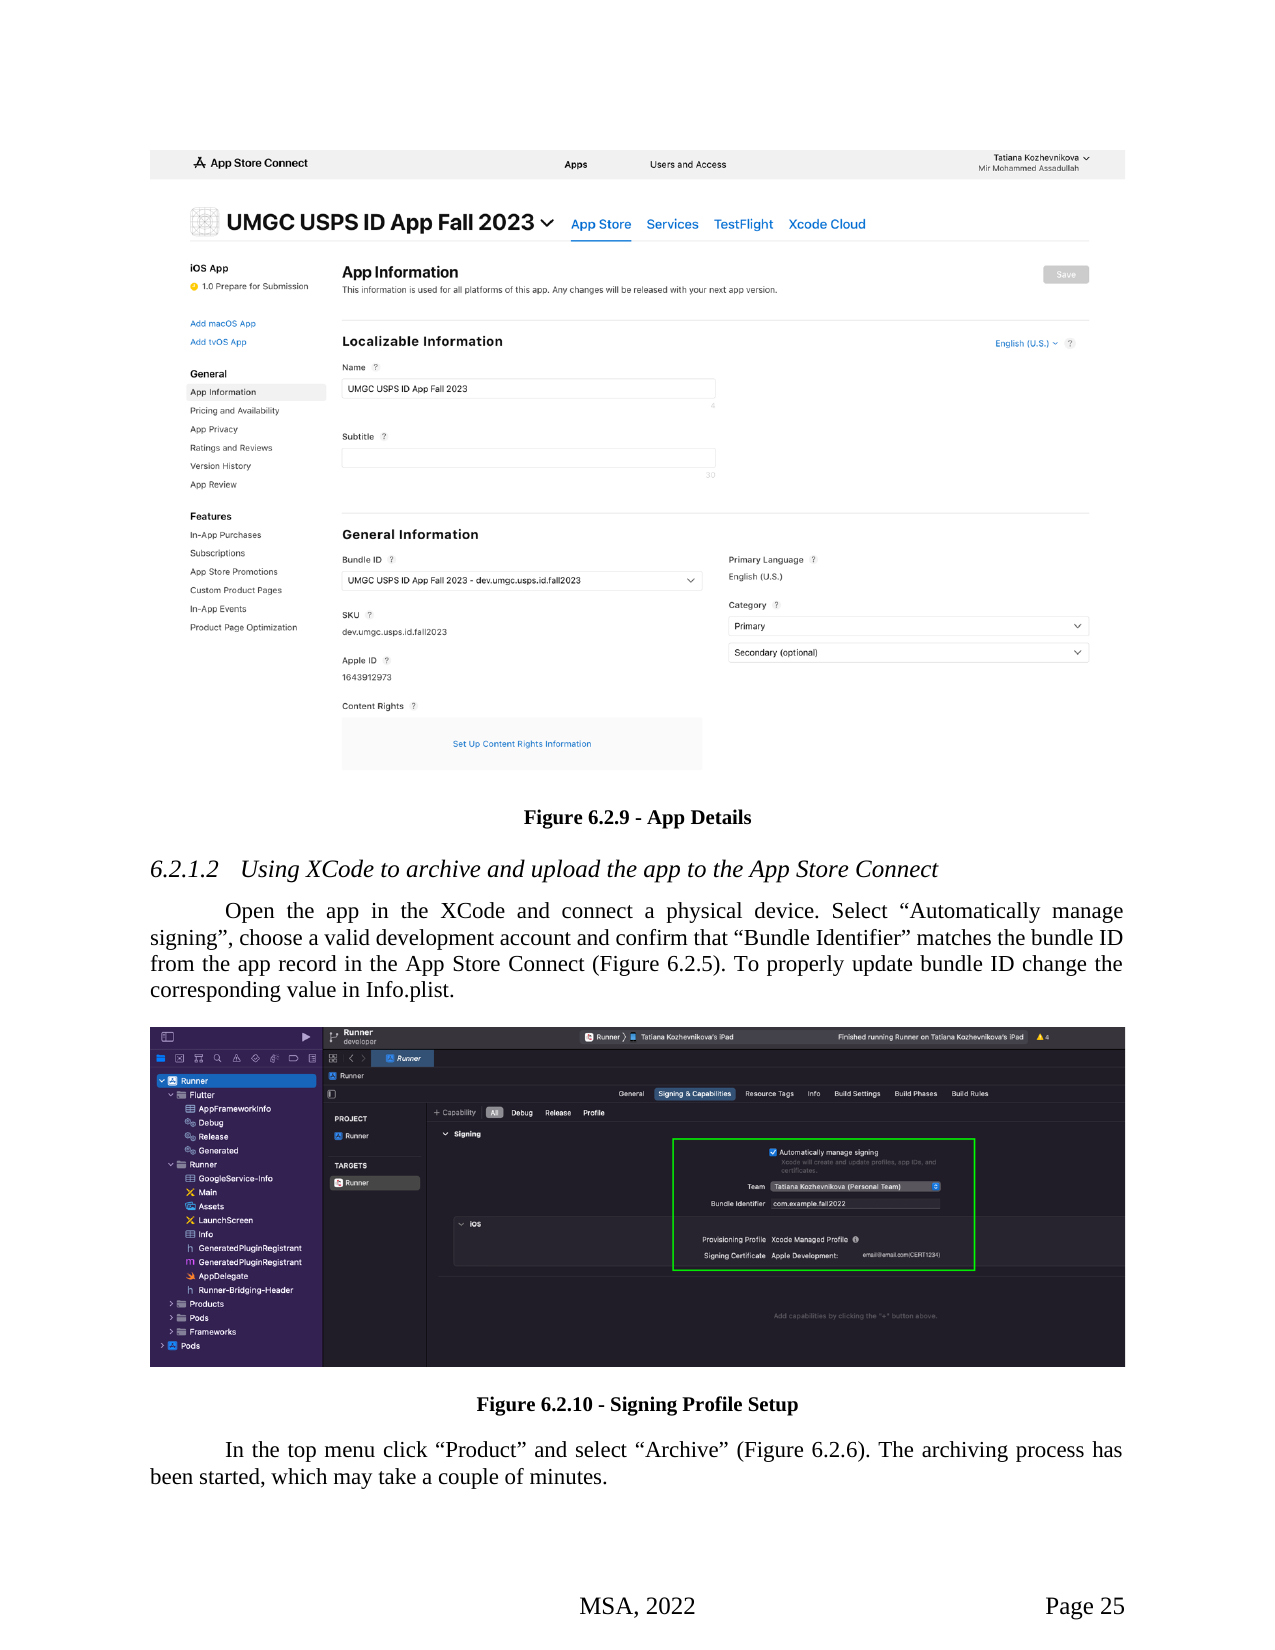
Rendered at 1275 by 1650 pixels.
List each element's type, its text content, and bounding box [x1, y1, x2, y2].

text In the top menu click “Product” and select “Archive” (Figure 6.2.6). The archiving process has been started, which may take a couple of minutes. [150, 1437, 1125, 1489]
text Open the app in the XCode and connect a physical device. Select “Automatically manage signing”, choose a valid development account and confirm that “Bundle Identifier” matches the bundle ID from the app record in the App Store Connect (Figure 6.2.5). To properly update bundle ID change the corresponding value in Info.plist. [150, 897, 1125, 1003]
picture [150, 150, 1125, 780]
subtitle Using XCode to archive and upload the app to the App Store Connect [150, 854, 1125, 882]
picture [150, 1027, 1125, 1367]
